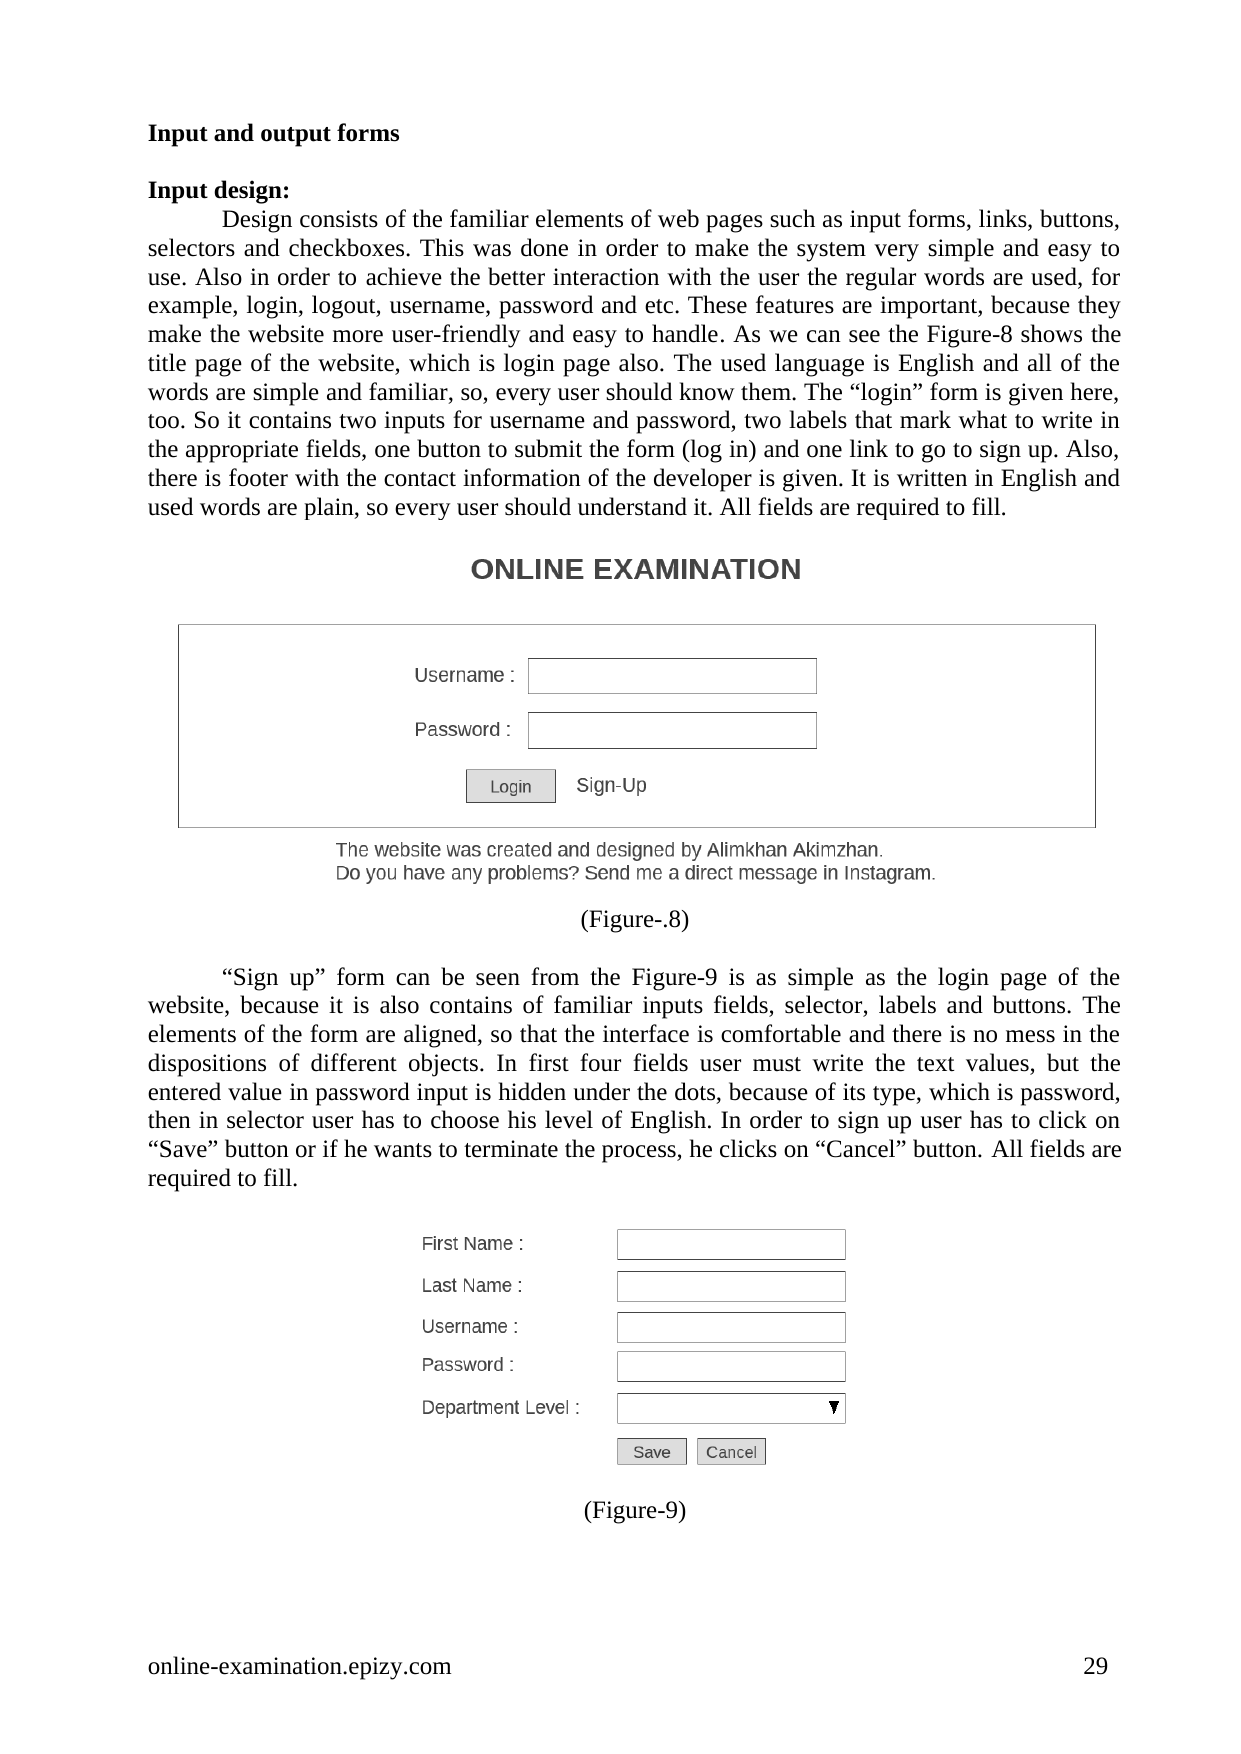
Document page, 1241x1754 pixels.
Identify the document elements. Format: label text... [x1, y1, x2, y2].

text Input and output forms [148, 118, 1122, 147]
text (Figure-9) [148, 1495, 1122, 1524]
text (Figure-.8) [148, 905, 1122, 933]
text Design consists of the familiar elements of web pages such as input forms, links, buttons, selectors and checkboxes. This was done in order to make the system very simple and easy to use. Also in order to achieve the better interaction with the user the regular words are used, for example, login, logout, username, password and etc. These features are important, because they make the website more user-friendly and easy to handle. As we can see the Figure-8 shows the title page of the website, which is login page also. The used language is English and all of the words are simple and familiar, so, every user should know them. The “login” form is given here, too. So it contains two inputs for username and password, two labels that mark what to write in the appropriate fields, one button to submit the form (log in) and one link to go to sign up. Also, there is footer with the contact information of the developer is given. It is written in English and used words are plain, so every user should understand it. All fields are required to fill. [148, 204, 1122, 520]
text Input design: [148, 176, 1122, 204]
picture [402, 1220, 868, 1496]
picture [147, 520, 1123, 905]
text “Sign up” form can be seen from the Figure-9 is as simple as the login page of the website, because it is also contains of familiar inputs fields, selector, labels and buttons. The elements of the form are aligned, so that the interface is comfortable and there is no mess in the dispositions of different objects. In first four fields user must write the text values, but the entered value in password input is hidden under the dots, because of its type, which is password, then in selector user has to choose his level of English. In order to sign up user has to click on “Save” button or if he wants to terminate the process, he clicks on “Cancel” button. All fields are required to fill. [148, 962, 1122, 1192]
